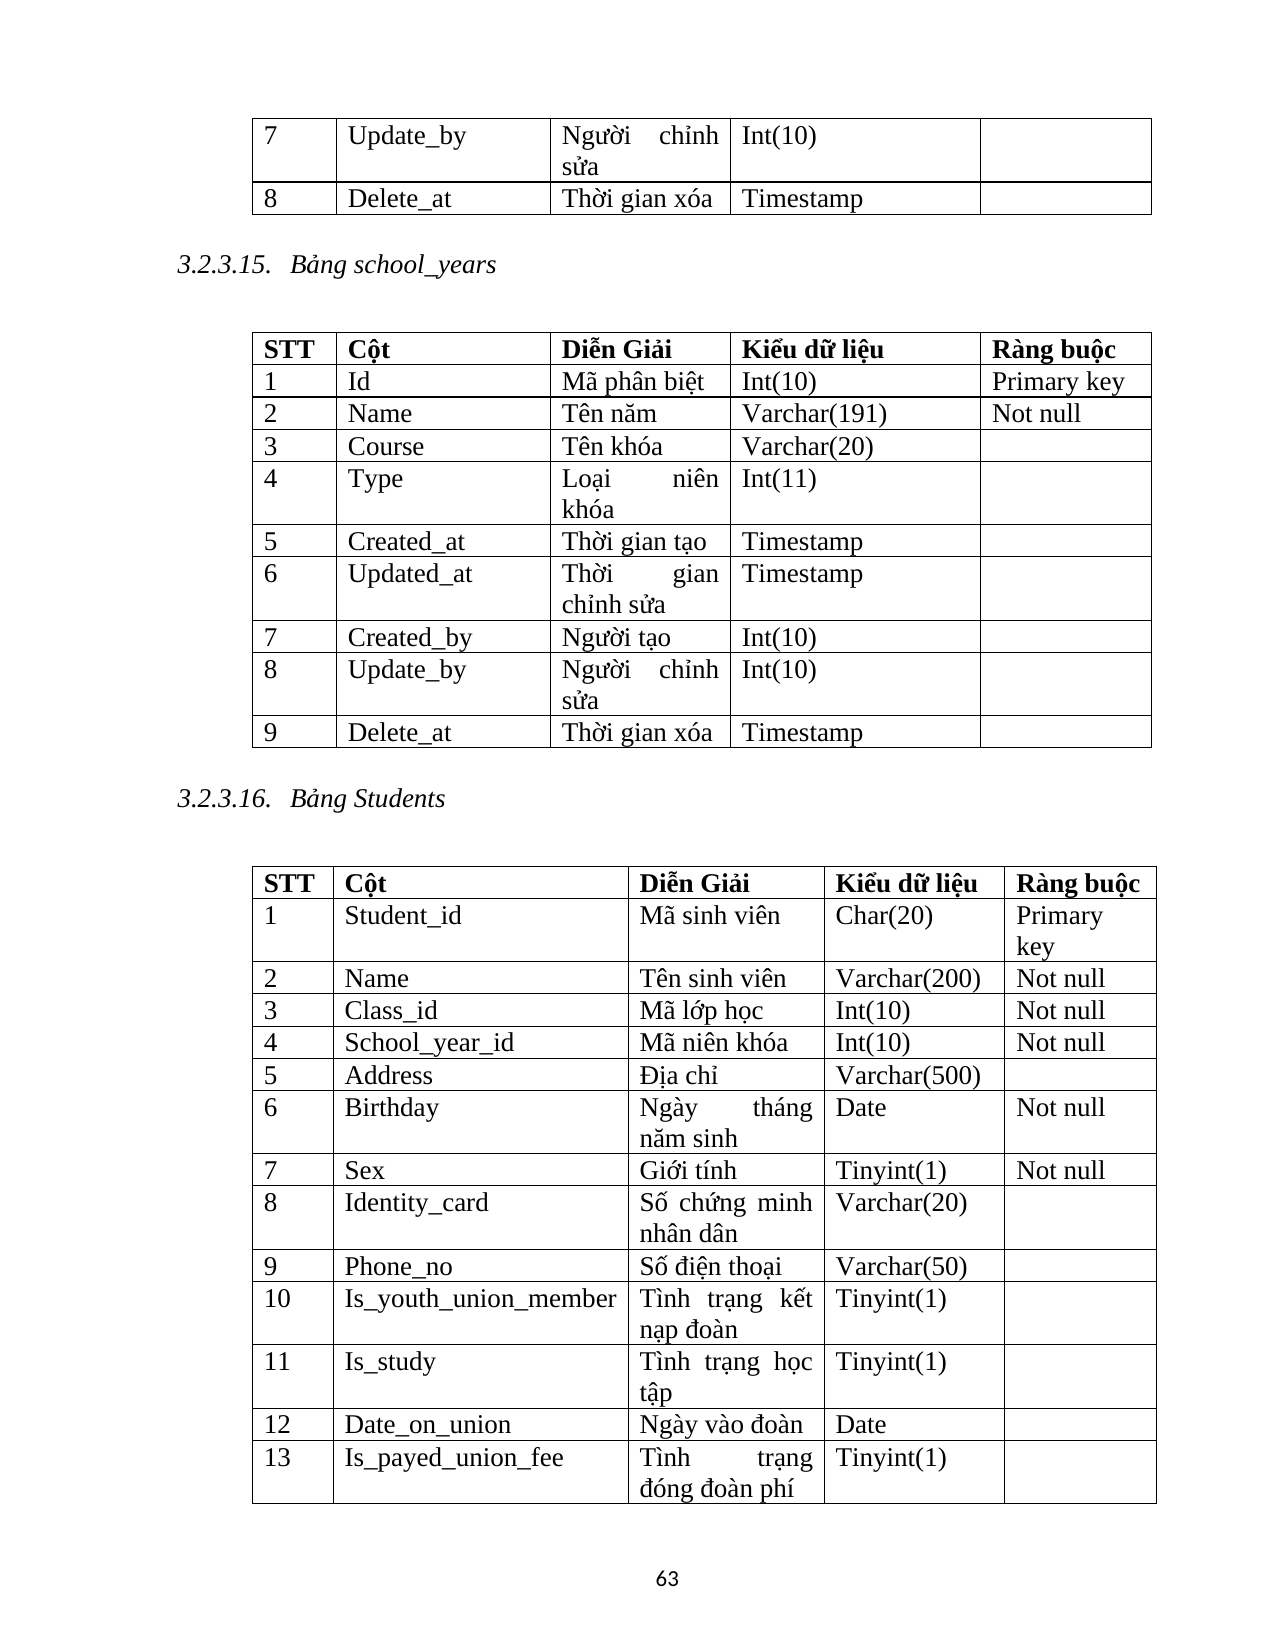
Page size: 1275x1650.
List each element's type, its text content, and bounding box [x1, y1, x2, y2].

list Bảng Students [177, 782, 1157, 813]
table_header Cột [337, 333, 550, 364]
table_cell [981, 525, 1151, 556]
table_cell Timestamp [731, 525, 980, 556]
table_cell Tinyint(1) [825, 1345, 1004, 1408]
table_cell Primary key [1005, 899, 1156, 961]
table_cell Not null [1005, 1154, 1156, 1185]
table_cell Địa chỉ [629, 1059, 824, 1090]
table_cell Timestamp [731, 183, 980, 214]
table_cell Int(10) [731, 365, 980, 396]
table_cell Created_at [337, 525, 550, 556]
table_cell Int(10) [825, 994, 1004, 1026]
table_cell 1 [253, 899, 333, 961]
table_cell Id [337, 365, 550, 396]
table_cell Giới tính [629, 1154, 824, 1185]
table_cell 9 [253, 1250, 333, 1281]
table_cell Tinyint(1) [825, 1282, 1004, 1344]
table_cell Varchar(20) [825, 1186, 1004, 1249]
table_cell School_year_id [334, 1027, 628, 1058]
table_cell Delete_at [337, 716, 550, 747]
table_cell 6 [253, 557, 336, 619]
table_cell 7 [253, 1154, 333, 1185]
table_cell Ngày tháng năm sinh [629, 1091, 824, 1153]
table_cell 10 [253, 1282, 333, 1344]
table_cell [981, 716, 1151, 747]
table_cell Mã lớp học [629, 994, 824, 1026]
table_cell 8 [253, 183, 336, 214]
table_cell [1005, 1441, 1156, 1503]
table_cell Date [825, 1409, 1004, 1440]
table_cell Int(10) [731, 653, 980, 715]
table_cell Is_payed_union_fee [334, 1441, 628, 1503]
table_header Diễn Giải [629, 867, 824, 898]
table_cell Primary key [981, 365, 1151, 396]
table_cell Tên khóa [551, 430, 730, 461]
list Bảng school_years [177, 248, 1157, 279]
table_cell Created_by [337, 621, 550, 652]
table_cell Not null [1005, 1091, 1156, 1153]
table_cell Varchar(500) [825, 1059, 1004, 1090]
table_cell Delete_at [337, 183, 550, 214]
table_cell Người tạo [551, 621, 730, 652]
table_header Kiểu dữ liệu [731, 333, 980, 364]
table_header STT [253, 333, 336, 364]
table_cell Type [337, 462, 550, 524]
table_cell 2 [253, 962, 333, 993]
table_cell Char(20) [825, 899, 1004, 961]
table_header STT [253, 867, 333, 898]
table_cell 5 [253, 1059, 333, 1090]
table_cell Mã phân biệt [551, 365, 730, 396]
table_cell Int(10) [731, 119, 980, 181]
table_cell Ngày vào đoàn [629, 1409, 824, 1440]
table_cell Timestamp [731, 716, 980, 747]
table_cell Tình trạng kết nạp đoàn [629, 1282, 824, 1344]
table_cell Update_by [337, 653, 550, 715]
table_header Kiểu dữ liệu [825, 867, 1004, 898]
table_cell Varchar(20) [731, 430, 980, 461]
table_cell Date_on_union [334, 1409, 628, 1440]
table_cell Name [337, 398, 550, 428]
table_cell Class_id [334, 994, 628, 1026]
table_cell Name [334, 962, 628, 993]
table_cell [1005, 1250, 1156, 1281]
table_cell Timestamp [731, 557, 980, 619]
table_cell 12 [253, 1409, 333, 1440]
table_cell Phone_no [334, 1250, 628, 1281]
table_cell Not null [1005, 994, 1156, 1026]
table_cell 6 [253, 1091, 333, 1153]
table_cell Int(10) [731, 621, 980, 652]
table_cell [981, 621, 1151, 652]
table_cell Sex [334, 1154, 628, 1185]
table_cell Not null [981, 398, 1151, 428]
table_cell Người chỉnh sửa [551, 653, 730, 715]
table_cell Mã sinh viên [629, 899, 824, 961]
table_cell Mã niên khóa [629, 1027, 824, 1058]
table_cell Thời gian chỉnh sửa [551, 557, 730, 619]
table_cell [1005, 1186, 1156, 1249]
table_cell [1005, 1282, 1156, 1344]
table_cell 1 [253, 365, 336, 396]
table_cell Int(11) [731, 462, 980, 524]
table_cell 8 [253, 653, 336, 715]
table_cell 11 [253, 1345, 333, 1408]
table_cell Birthday [334, 1091, 628, 1153]
table_cell Tinyint(1) [825, 1154, 1004, 1185]
table_cell Tinyint(1) [825, 1441, 1004, 1503]
table_cell 9 [253, 716, 336, 747]
table_cell Tình trạng đóng đoàn phí [629, 1441, 824, 1503]
table_cell Update_by [337, 119, 550, 181]
table_cell Updated_at [337, 557, 550, 619]
table_cell Varchar(200) [825, 962, 1004, 993]
table_cell Varchar(191) [731, 398, 980, 428]
table_cell Int(10) [825, 1027, 1004, 1058]
table_cell Varchar(50) [825, 1250, 1004, 1281]
table_cell 3 [253, 994, 333, 1026]
table_cell Course [337, 430, 550, 461]
table_cell [981, 653, 1151, 715]
table_cell Is_study [334, 1345, 628, 1408]
table_cell Address [334, 1059, 628, 1090]
table_header Ràng buộc [1005, 867, 1156, 898]
table_header Diễn Giải [551, 333, 730, 364]
table_cell 8 [253, 1186, 333, 1249]
table_cell Date [825, 1091, 1004, 1153]
table_cell Tên năm [551, 398, 730, 428]
table_cell Số chứng minh nhân dân [629, 1186, 824, 1249]
table_header Ràng buộc [981, 333, 1151, 364]
table_cell 13 [253, 1441, 333, 1503]
table_cell 2 [253, 398, 336, 428]
table_cell 4 [253, 1027, 333, 1058]
table_cell [981, 430, 1151, 461]
table_cell Tên sinh viên [629, 962, 824, 993]
table_cell 4 [253, 462, 336, 524]
table_cell Is_youth_union_member [334, 1282, 628, 1344]
table_cell Student_id [334, 899, 628, 961]
table_cell [981, 557, 1151, 619]
table_cell Số điện thoại [629, 1250, 824, 1281]
table_cell [981, 462, 1151, 524]
table_cell [1005, 1059, 1156, 1090]
table_cell 3 [253, 430, 336, 461]
table_cell Loại niên khóa [551, 462, 730, 524]
table_cell Not null [1005, 962, 1156, 993]
table_cell [981, 183, 1151, 214]
table_cell 5 [253, 525, 336, 556]
table_cell Người chỉnh sửa [551, 119, 730, 181]
table_header Cột [334, 867, 628, 898]
table_cell 7 [253, 119, 336, 181]
table_cell [981, 119, 1151, 181]
table_cell Thời gian tạo [551, 525, 730, 556]
table_cell Thời gian xóa [551, 183, 730, 214]
table_cell 7 [253, 621, 336, 652]
table_cell Tình trạng học tập [629, 1345, 824, 1408]
table_cell Identity_card [334, 1186, 628, 1249]
table_cell Thời gian xóa [551, 716, 730, 747]
table_cell Not null [1005, 1027, 1156, 1058]
table_cell [1005, 1409, 1156, 1440]
table_cell [1005, 1345, 1156, 1408]
